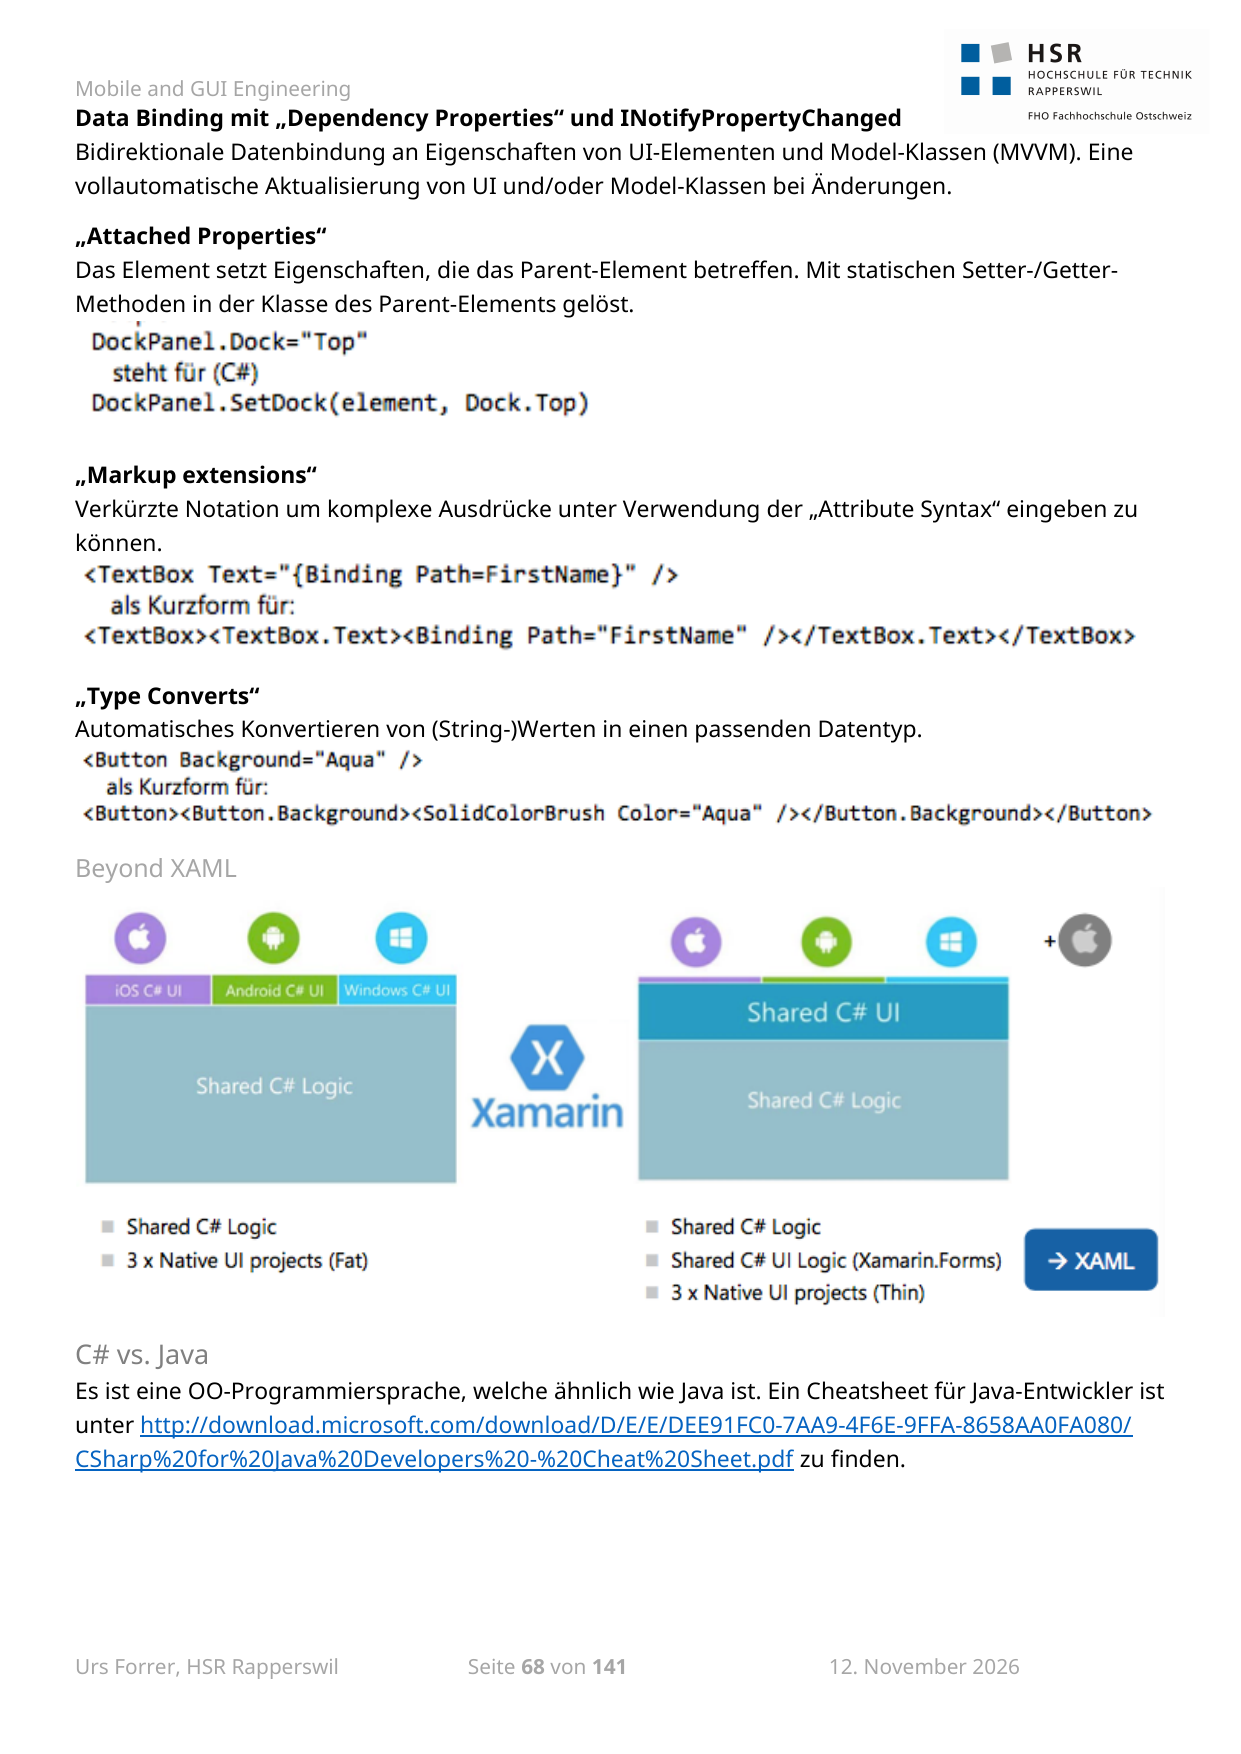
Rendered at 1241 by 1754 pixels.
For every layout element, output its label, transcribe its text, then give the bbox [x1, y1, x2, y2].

picture [75, 321, 621, 441]
picture [943, 29, 1210, 134]
picture [75, 560, 1159, 661]
picture [75, 887, 1166, 1317]
text Es ist eine OO-Programmiersprache, welche ähnlich wie Java ist. Ein Cheatsheet für Java-Entwickler ist unter http://download.microsoft.com/download/D/E/E/DEE91FC0-7AA9-4F6E-9FFA-8658AA0FA080/CSharp%20for%20Java%20Developers%20-%20Cheat%20Sheet.pdf zu finden. [75, 1375, 1165, 1474]
text Data Binding mit „Dependency Properties“ und INotifyPropertyChanged Bidirektionale Datenbindung an Eigenschaften von UI-Elementen und Model-Klassen (MVVM). Eine vollautomatische Aktualisierung von UI und/oder Model-Klassen bei Änderungen. [75, 102, 1165, 201]
subtitle C# vs. Java [75, 1336, 1165, 1372]
subtitle Beyond XAML [75, 851, 1165, 884]
picture [75, 747, 1166, 832]
text „Type Converts“ Automatisches Konvertieren von (String-)Werten in einen passenden Datentyp. [75, 680, 1165, 747]
